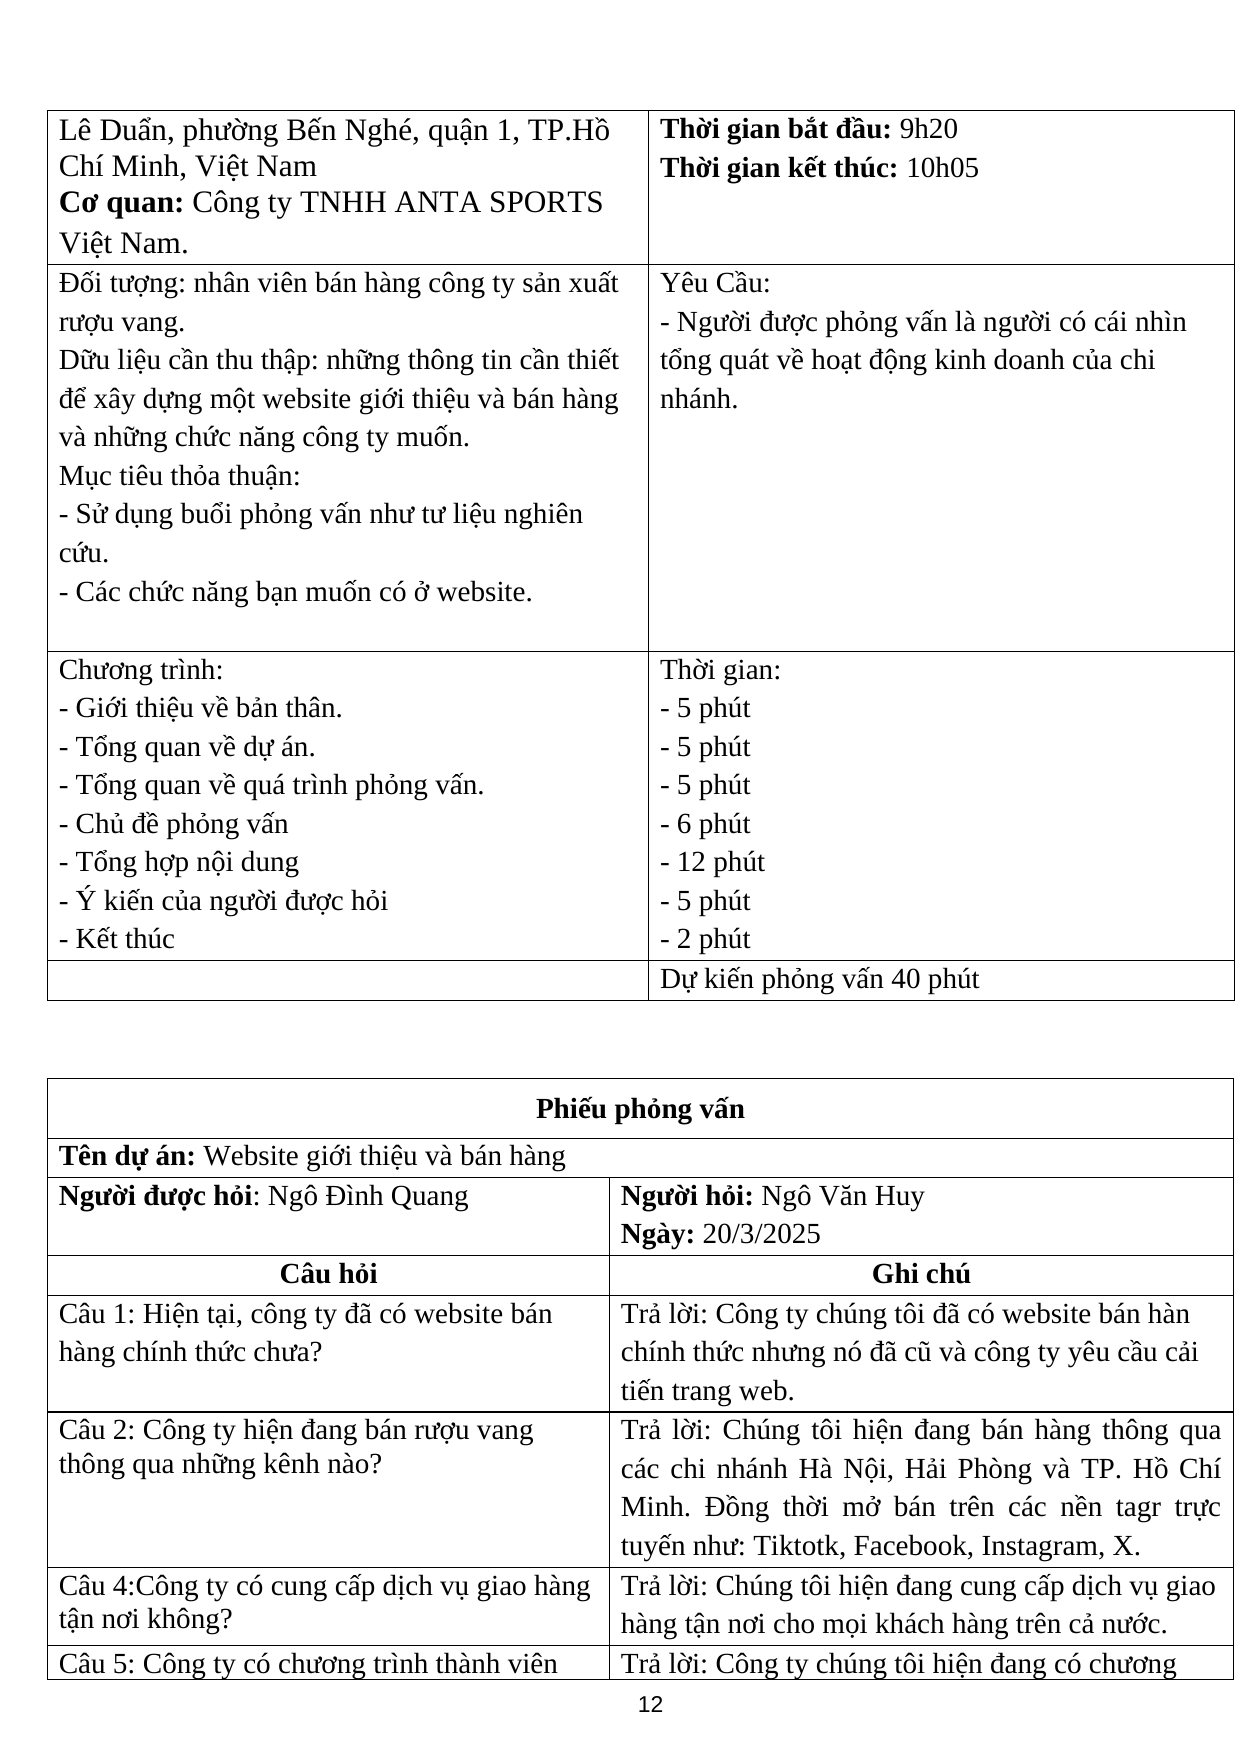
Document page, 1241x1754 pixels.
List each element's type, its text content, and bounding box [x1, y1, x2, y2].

table_header Phiếu phỏng vấn [48, 1079, 1233, 1137]
table_cell Trả lời: Công ty chúng tôi đã có website bán hàn chính thức nhưng nó đã cũ và công ty yêu cầu cải tiến trang web. [610, 1296, 1233, 1411]
table_cell Trả lời: Chúng tôi hiện đang bán hàng thông qua các chi nhánh Hà Nội, Hải Phòng và TP. Hồ Chí Minh. Đồng thời mở bán trên các nền tagr trực tuyến như: Tiktotk, Facebook, Instagram, X. [610, 1413, 1233, 1567]
table_cell Yêu Cầu: - Người được phỏng vấn là người có cái nhìn tổng quát về hoạt động kinh doanh của chi nhánh. [649, 265, 1234, 651]
table_cell Ghi chú [610, 1256, 1233, 1295]
table_cell Đối tượng: nhân viên bán hàng công ty sản xuất rượu vang. Dữu liệu cần thu thập: những thông tin cần thiết để xây dựng một website giới thiệu và bán hàng và những chức năng công ty muốn. Mục tiêu thỏa thuận: - Sử dụng buổi phỏng vấn như tư liệu nghiên cứu. - Các chức năng bạn muốn có ở website. [48, 265, 648, 651]
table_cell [610, 1646, 1233, 1679]
table_cell Câu 4:Công ty có cung cấp dịch vụ giao hàng tận nơi không? [48, 1568, 609, 1645]
table_cell [48, 961, 648, 1000]
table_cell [649, 111, 1234, 264]
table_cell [48, 111, 648, 264]
table_cell Câu hỏi [48, 1256, 609, 1295]
table_cell Câu 2: Công ty hiện đang bán rượu vang thông qua những kênh nào? [48, 1413, 609, 1567]
table_cell Thời gian: - 5 phút - 5 phút - 5 phút - 6 phút - 12 phút - 5 phút - 2 phút [649, 652, 1234, 960]
table_cell Dự kiến phỏng vấn 40 phút [649, 961, 1234, 1000]
table_cell Câu 1: Hiện tại, công ty đã có website bán hàng chính thức chưa? [48, 1296, 609, 1411]
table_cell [48, 1646, 609, 1679]
table_cell Người được hỏi: Ngô Đình Quang [48, 1178, 609, 1255]
table_cell Trả lời: Chúng tôi hiện đang cung cấp dịch vụ giao hàng tận nơi cho mọi khách hàng trên cả nước. [610, 1568, 1233, 1645]
table_cell Tên dự án: Website giới thiệu và bán hàng [48, 1139, 1233, 1177]
table_cell Chương trình: - Giới thiệu về bản thân. - Tổng quan về dự án. - Tổng quan về quá trình phỏng vấn. - Chủ đề phỏng vấn - Tổng hợp nội dung - Ý kiến của người được hỏi - Kết thúc [48, 652, 648, 960]
table_cell Người hỏi: Ngô Văn Huy Ngày: 20/3/2025 [610, 1178, 1233, 1255]
